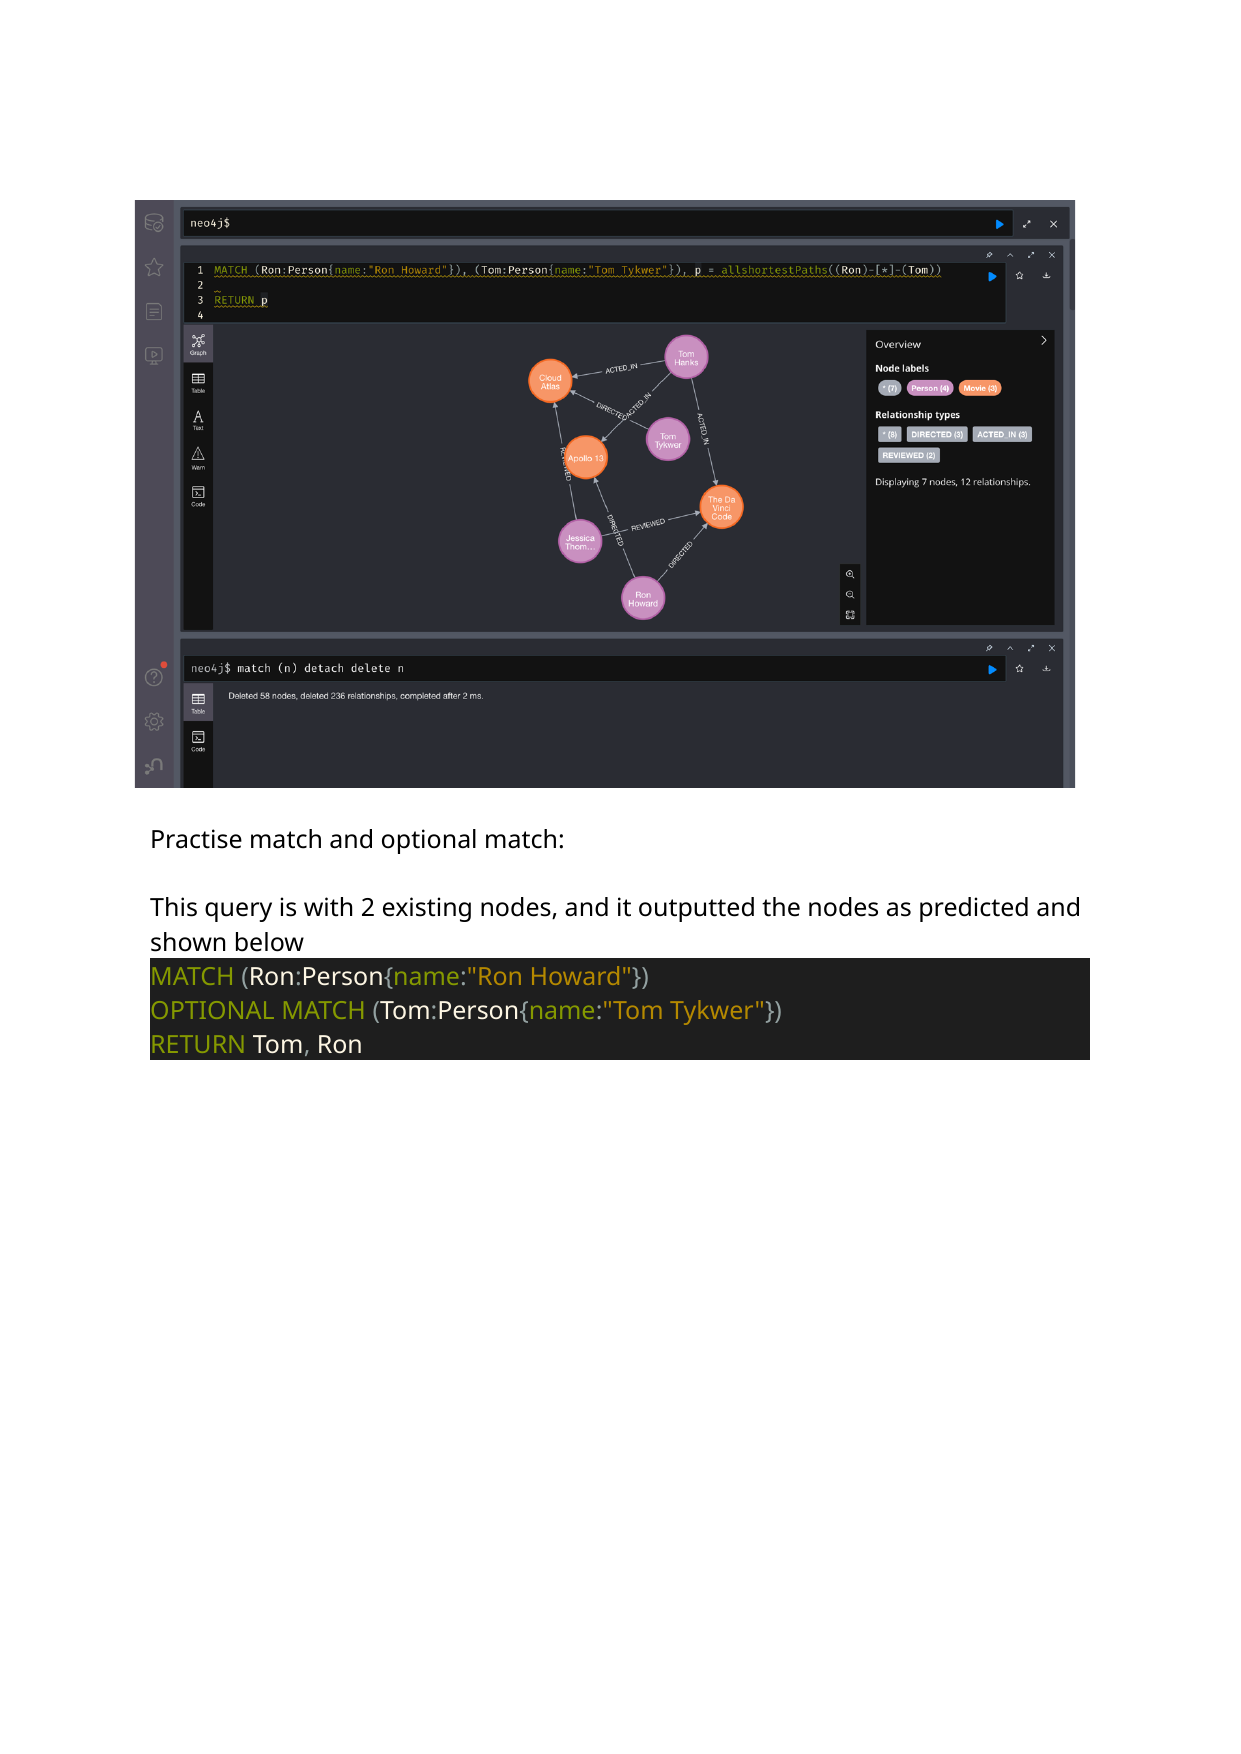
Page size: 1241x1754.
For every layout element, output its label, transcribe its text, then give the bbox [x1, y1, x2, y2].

text MATCH (Ron:Person{name:"Ron Howard"}) [150, 958, 1090, 992]
picture [134, 200, 1075, 788]
text RETURN Tom, Ron [150, 1026, 1090, 1060]
text Practise match and optional match: [150, 822, 1090, 856]
text This query is with 2 existing nodes, and it outputted the nodes as predicted and shown below [150, 890, 1090, 958]
text OPTIONAL MATCH (Tom:Person{name:"Tom Tykwer"}) [150, 992, 1090, 1026]
